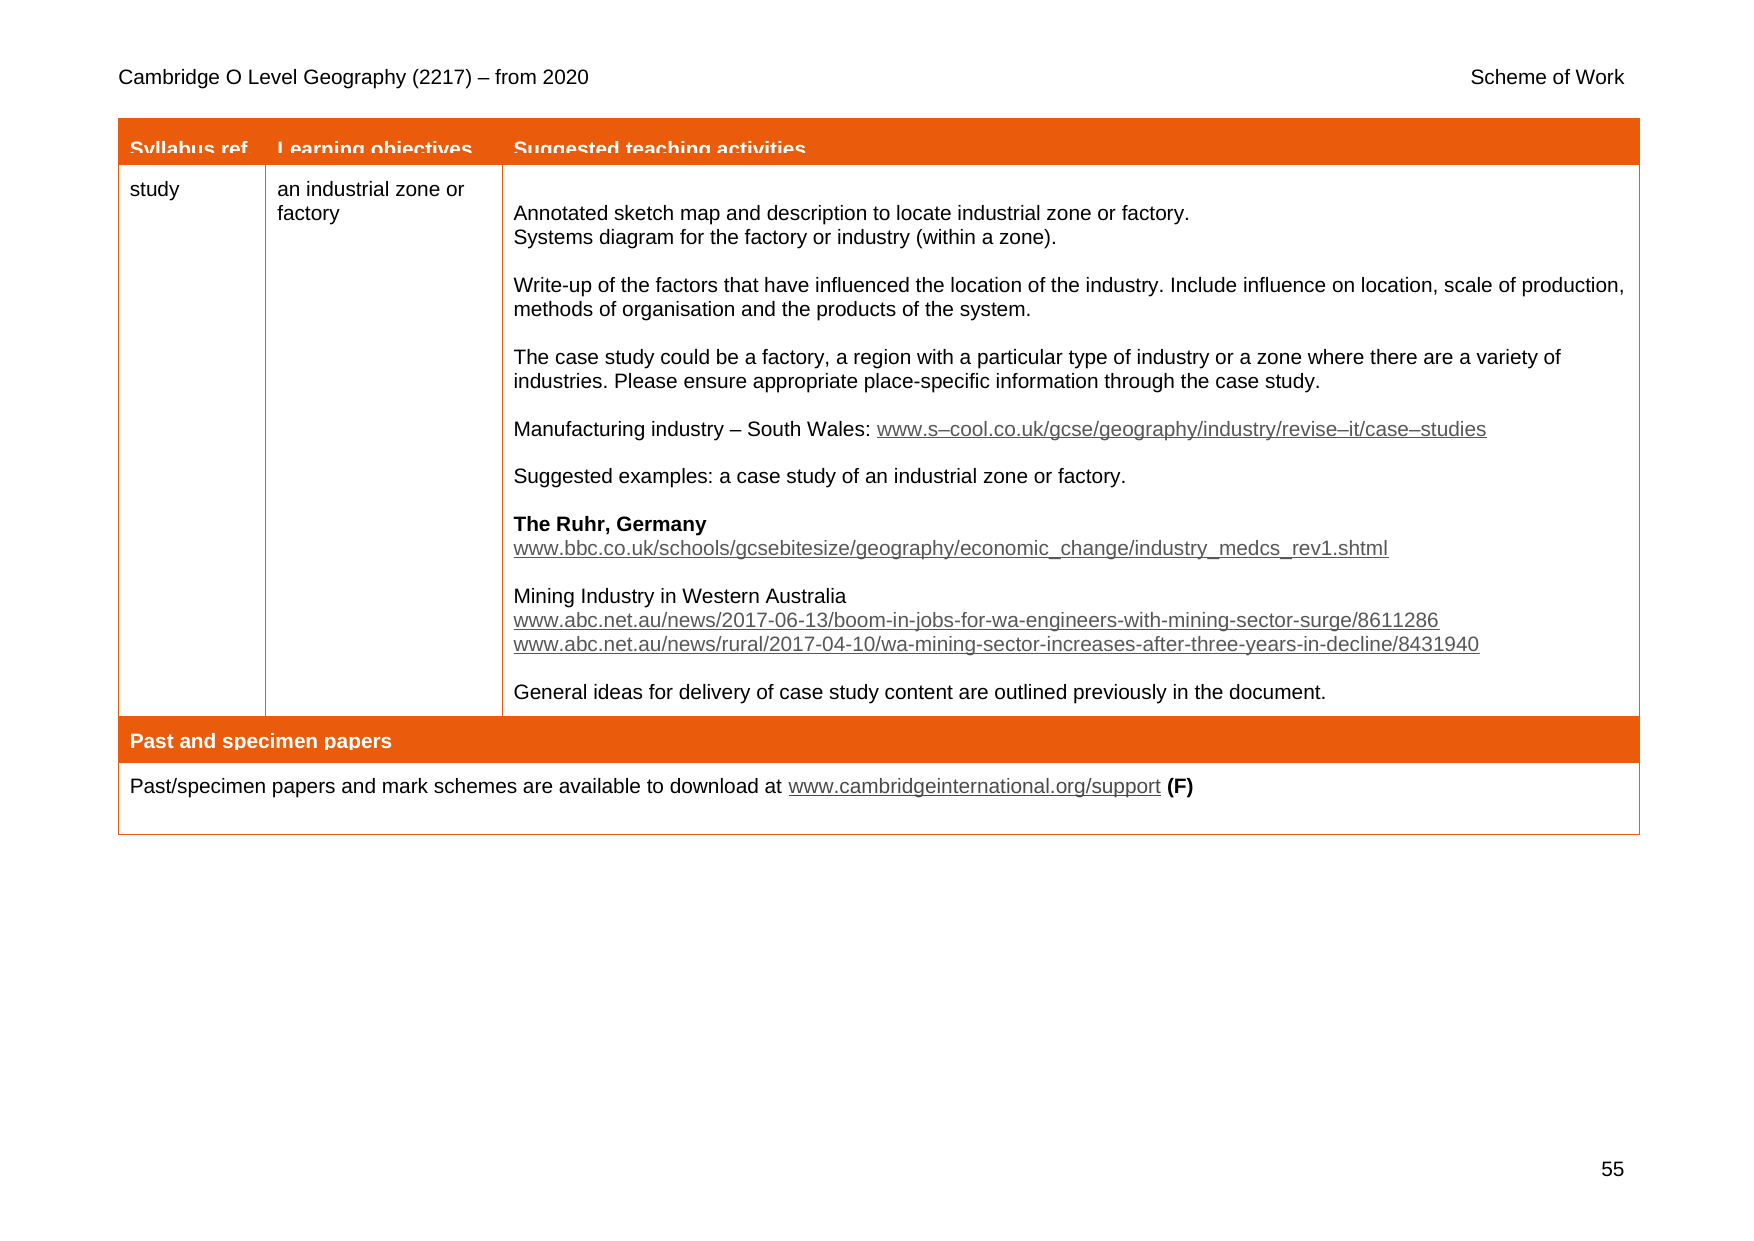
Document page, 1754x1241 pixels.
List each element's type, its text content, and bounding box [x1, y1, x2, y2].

table_header Suggested teaching activities [503, 119, 1639, 164]
table_cell 3.3 Case study [119, 165, 265, 716]
table_cell Past/specimen papers and mark schemes are available to download at www.cambridgeinternational.org/support (F) [119, 763, 1639, 834]
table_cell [503, 165, 1639, 716]
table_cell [266, 165, 502, 716]
table_cell Past and specimen papers [119, 717, 1639, 761]
table_header Syllabus ref. [119, 119, 265, 164]
table_header Learning objectives [266, 119, 502, 164]
